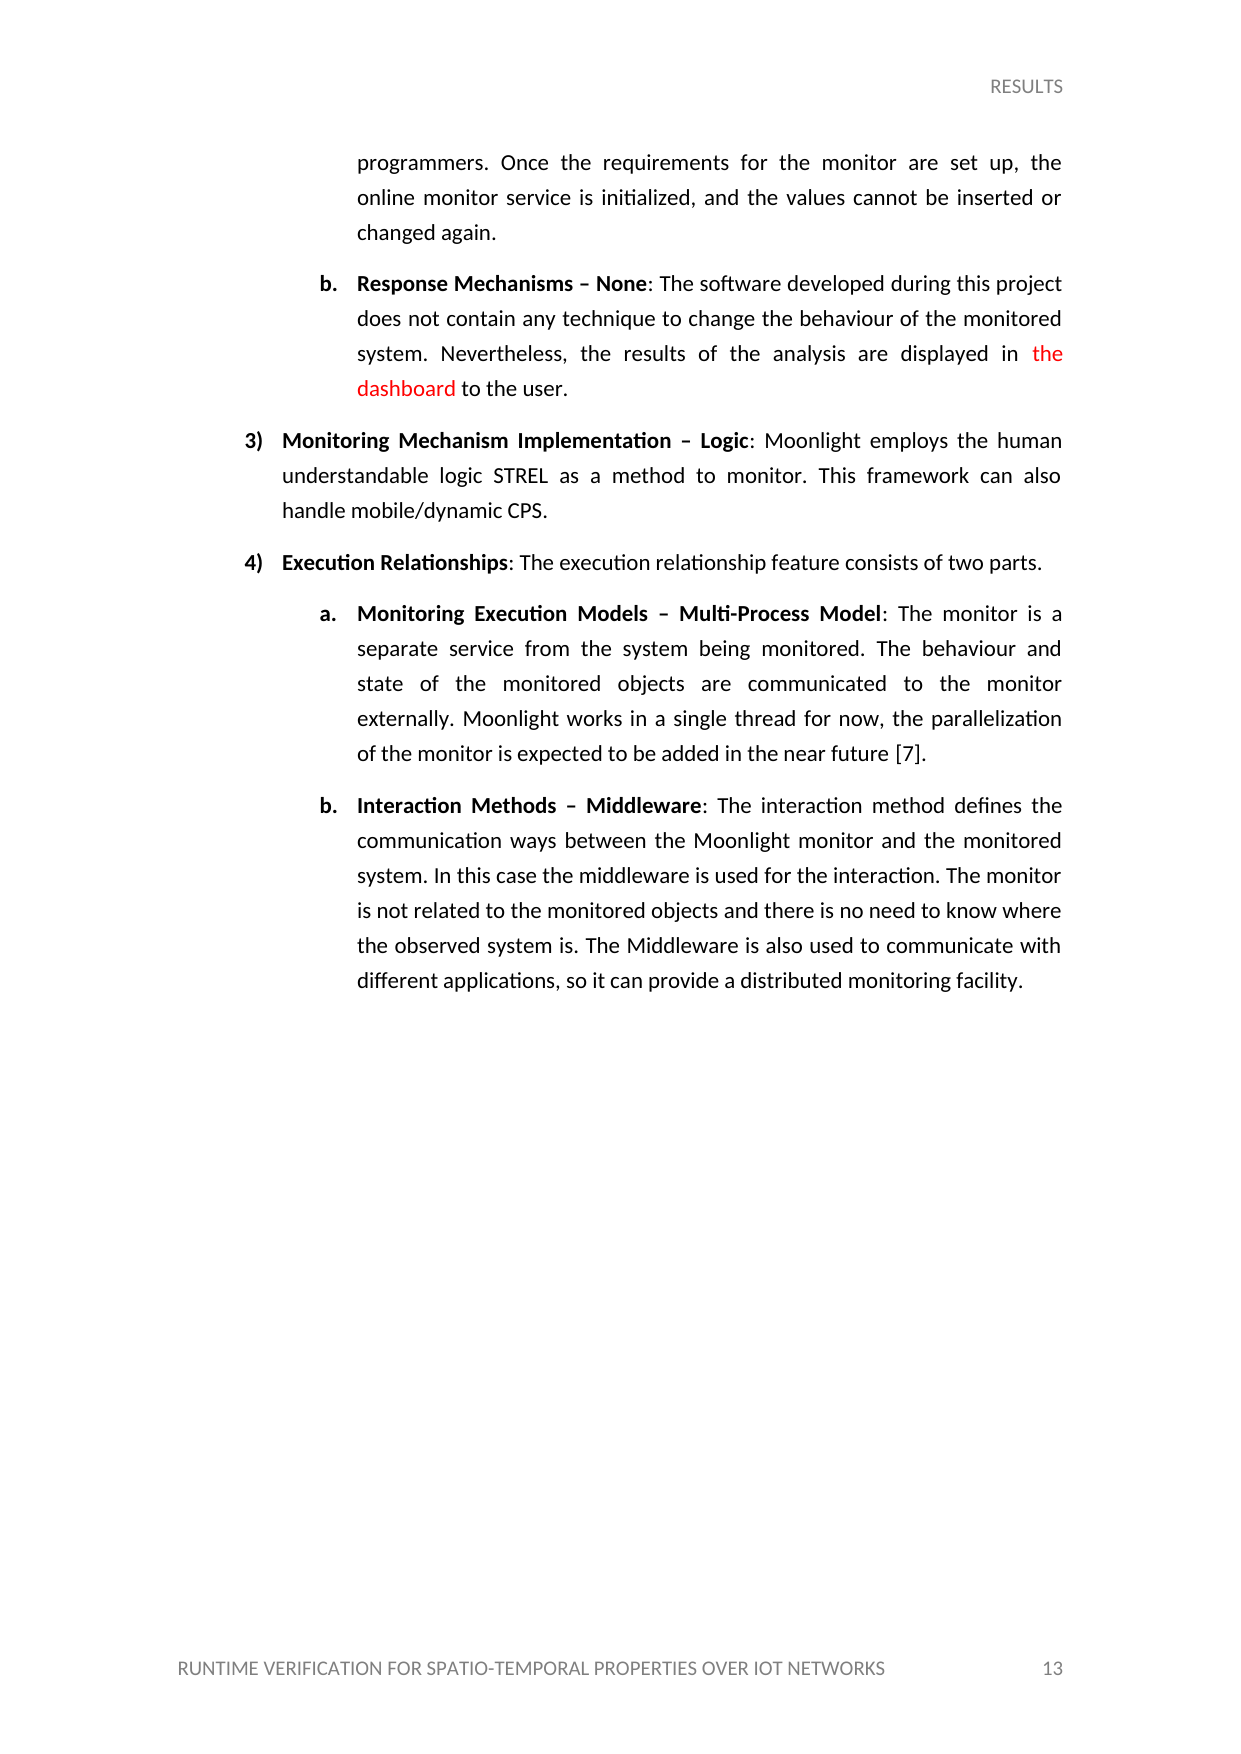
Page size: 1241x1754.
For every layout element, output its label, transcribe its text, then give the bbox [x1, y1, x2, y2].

list Interaction Methods – Middleware: The interaction method defines the communication ways between the Moonlight monitor and the monitored system. In this case the middleware is used for the interaction. The monitor is not related to the monitored objects and there is no need to know where the observed system is. The Middleware is also used to communicate with different applications, so it can provide a distributed monitoring facility. [319, 791, 1063, 994]
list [319, 148, 1063, 246]
list Execution Relationships: The execution relationship feature consists of two parts. [244, 548, 1063, 576]
list Response Mechanisms – None: The software developed during this project does not contain any technique to change the behaviour of the monitored system. Nevertheless, the results of the analysis are displayed in the dashboard to the user. [319, 269, 1063, 402]
list Monitoring Execution Models – Multi-Process Model: The monitor is a separate service from the system being monitored. The behaviour and state of the monitored objects are communicated to the monitor externally. Moonlight works in a single thread for now, the parallelization of the monitor is expected to be added in the near future. [319, 599, 1063, 767]
list Monitoring Mechanism Implementation – Logic: Moonlight employs the human understandable logic STREL as a method to monitor. This framework can also handle mobile/dynamic CPS. [244, 426, 1063, 524]
